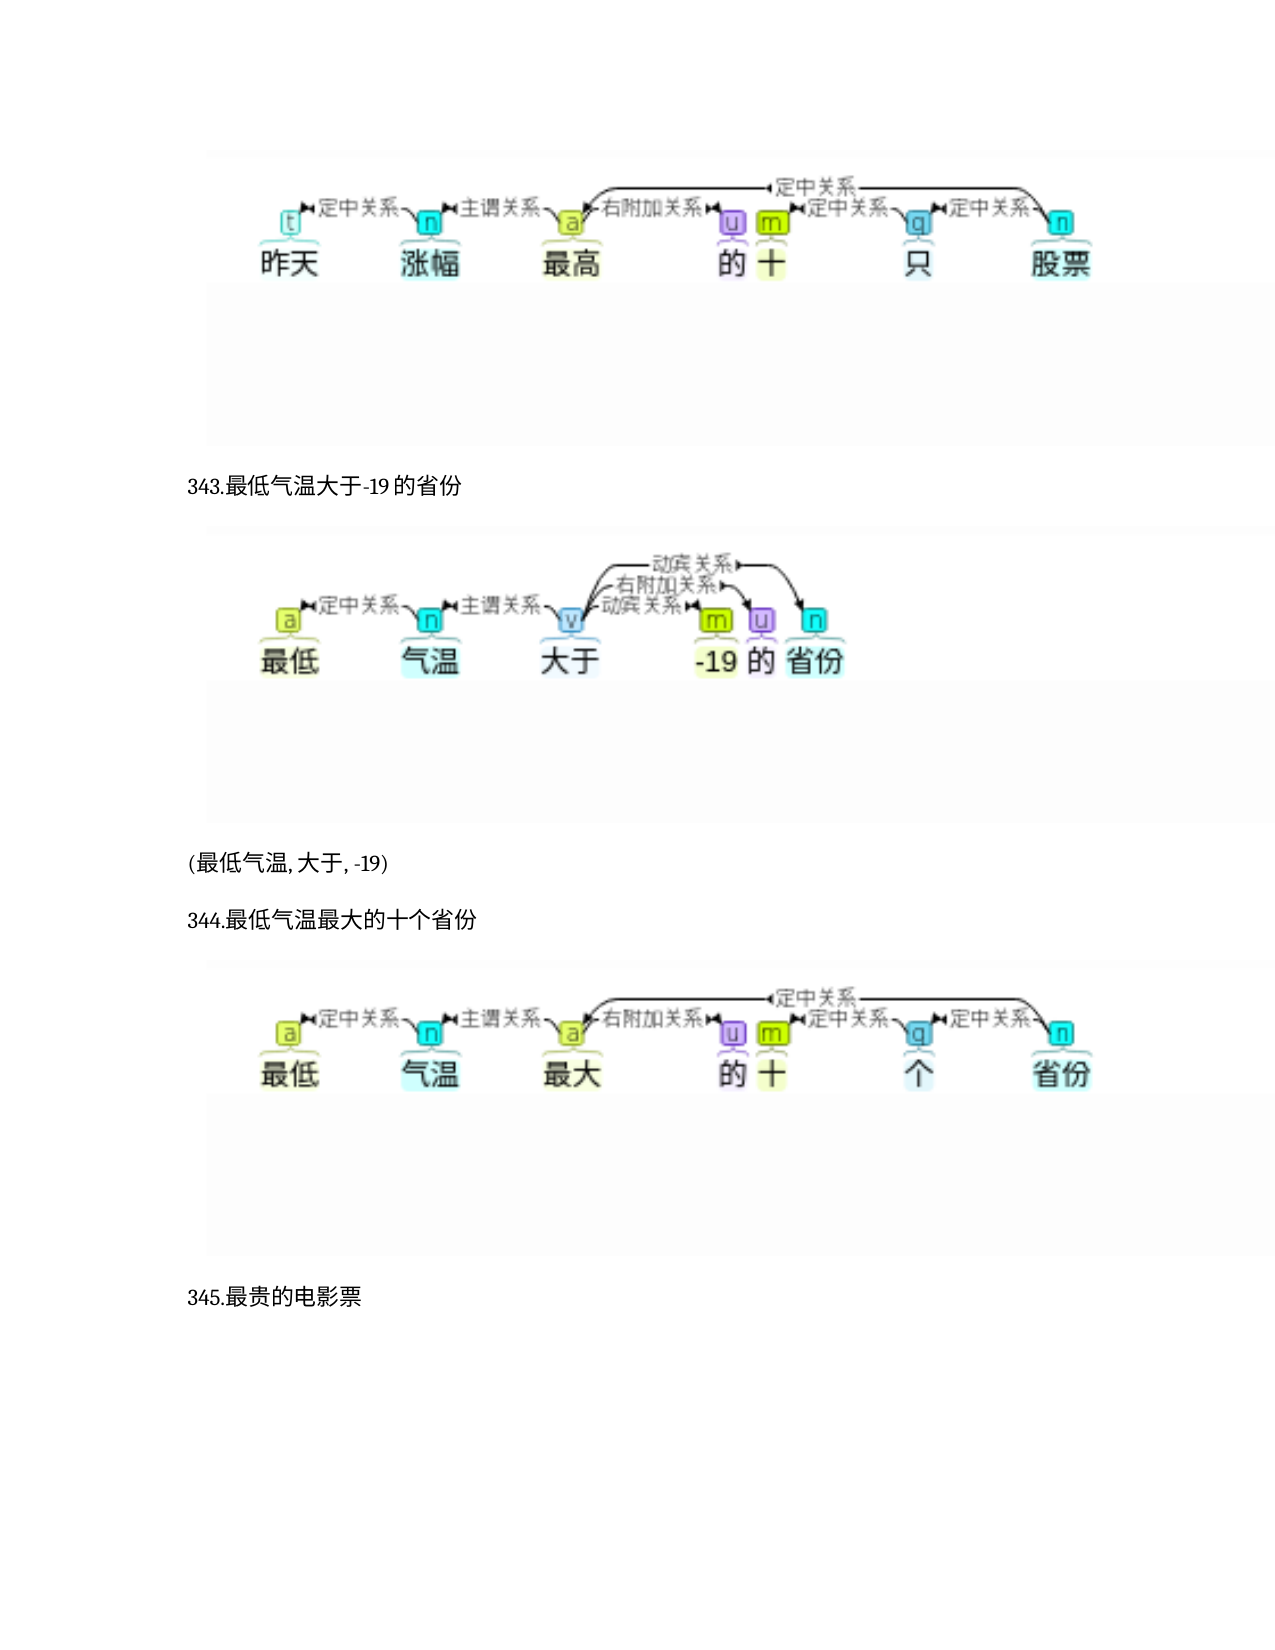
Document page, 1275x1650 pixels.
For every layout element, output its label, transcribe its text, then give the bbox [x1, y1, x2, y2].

picture [206, 526, 1275, 823]
text 344.最低气温最大的十个省份 [187, 904, 1087, 935]
text 343.最低气温大于-19的省份 [187, 470, 1087, 501]
text 345.最贵的电影票 [187, 1281, 1087, 1312]
text (最低气温, 大于, -19) [187, 847, 1087, 878]
picture [206, 960, 1275, 1256]
picture [206, 150, 1275, 446]
